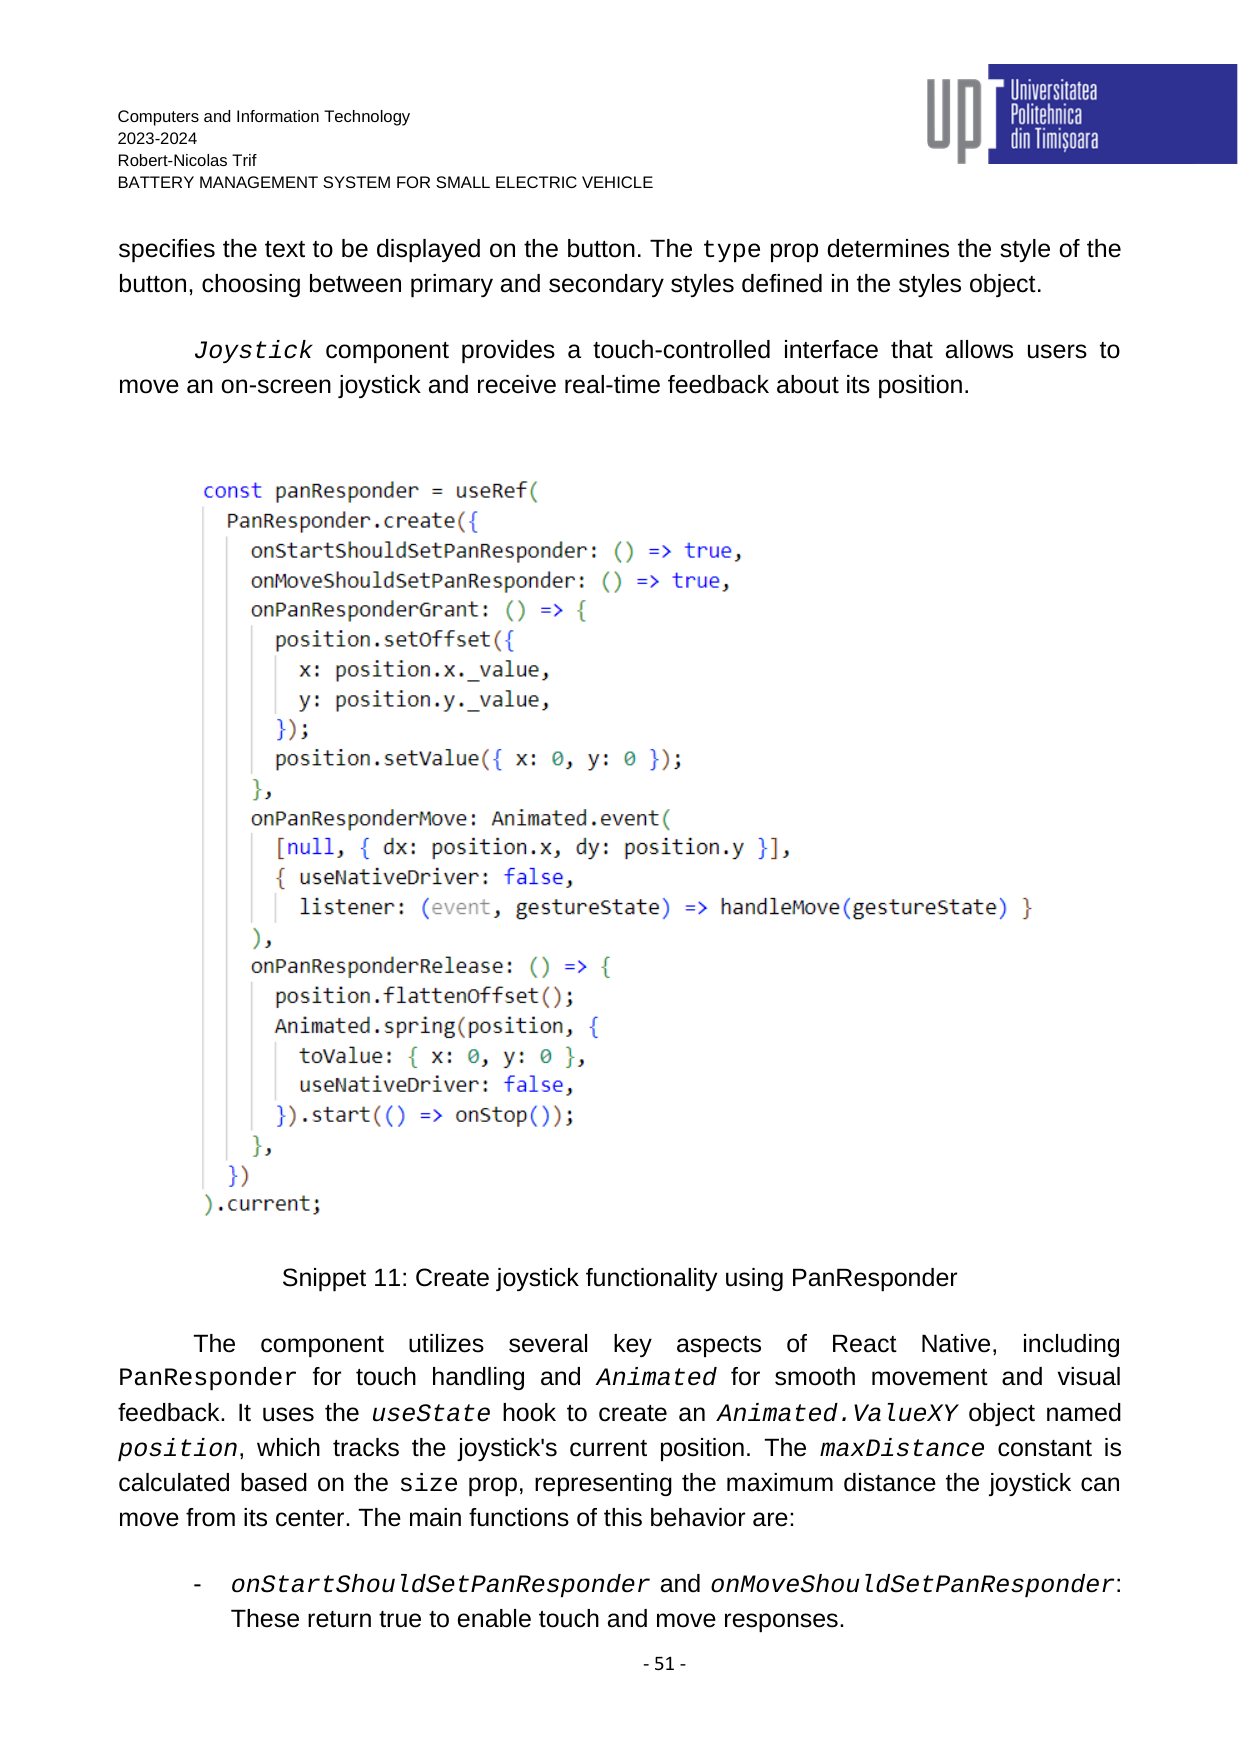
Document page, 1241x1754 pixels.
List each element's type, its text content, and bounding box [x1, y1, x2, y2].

picture [191, 469, 1049, 1222]
text Snippet 11: Create joystick functionality using PanResponder [118, 1263, 1122, 1292]
picture [927, 64, 1238, 164]
title onStartShouldSetPanResponder and onMoveShouldSetPanResponder: These return true to enable touch and move responses. [193, 1569, 1122, 1633]
title Joystick component provides a touch-controlled interface that allows users to move an on-screen joystick and receive real-time feedback about its position. [118, 335, 1122, 399]
title The component utilizes several key aspects of React Native, including PanResponder for touch handling and Animated for smooth movement and visual feedback. It uses the useState hook to create an Animated.ValueXY object named position, which tracks the joystick's current position. The maxDistance constant is calculated based on the size prop, representing the maximum distance the joystick can move from its center. The main functions of this behavior are: [118, 1329, 1122, 1532]
